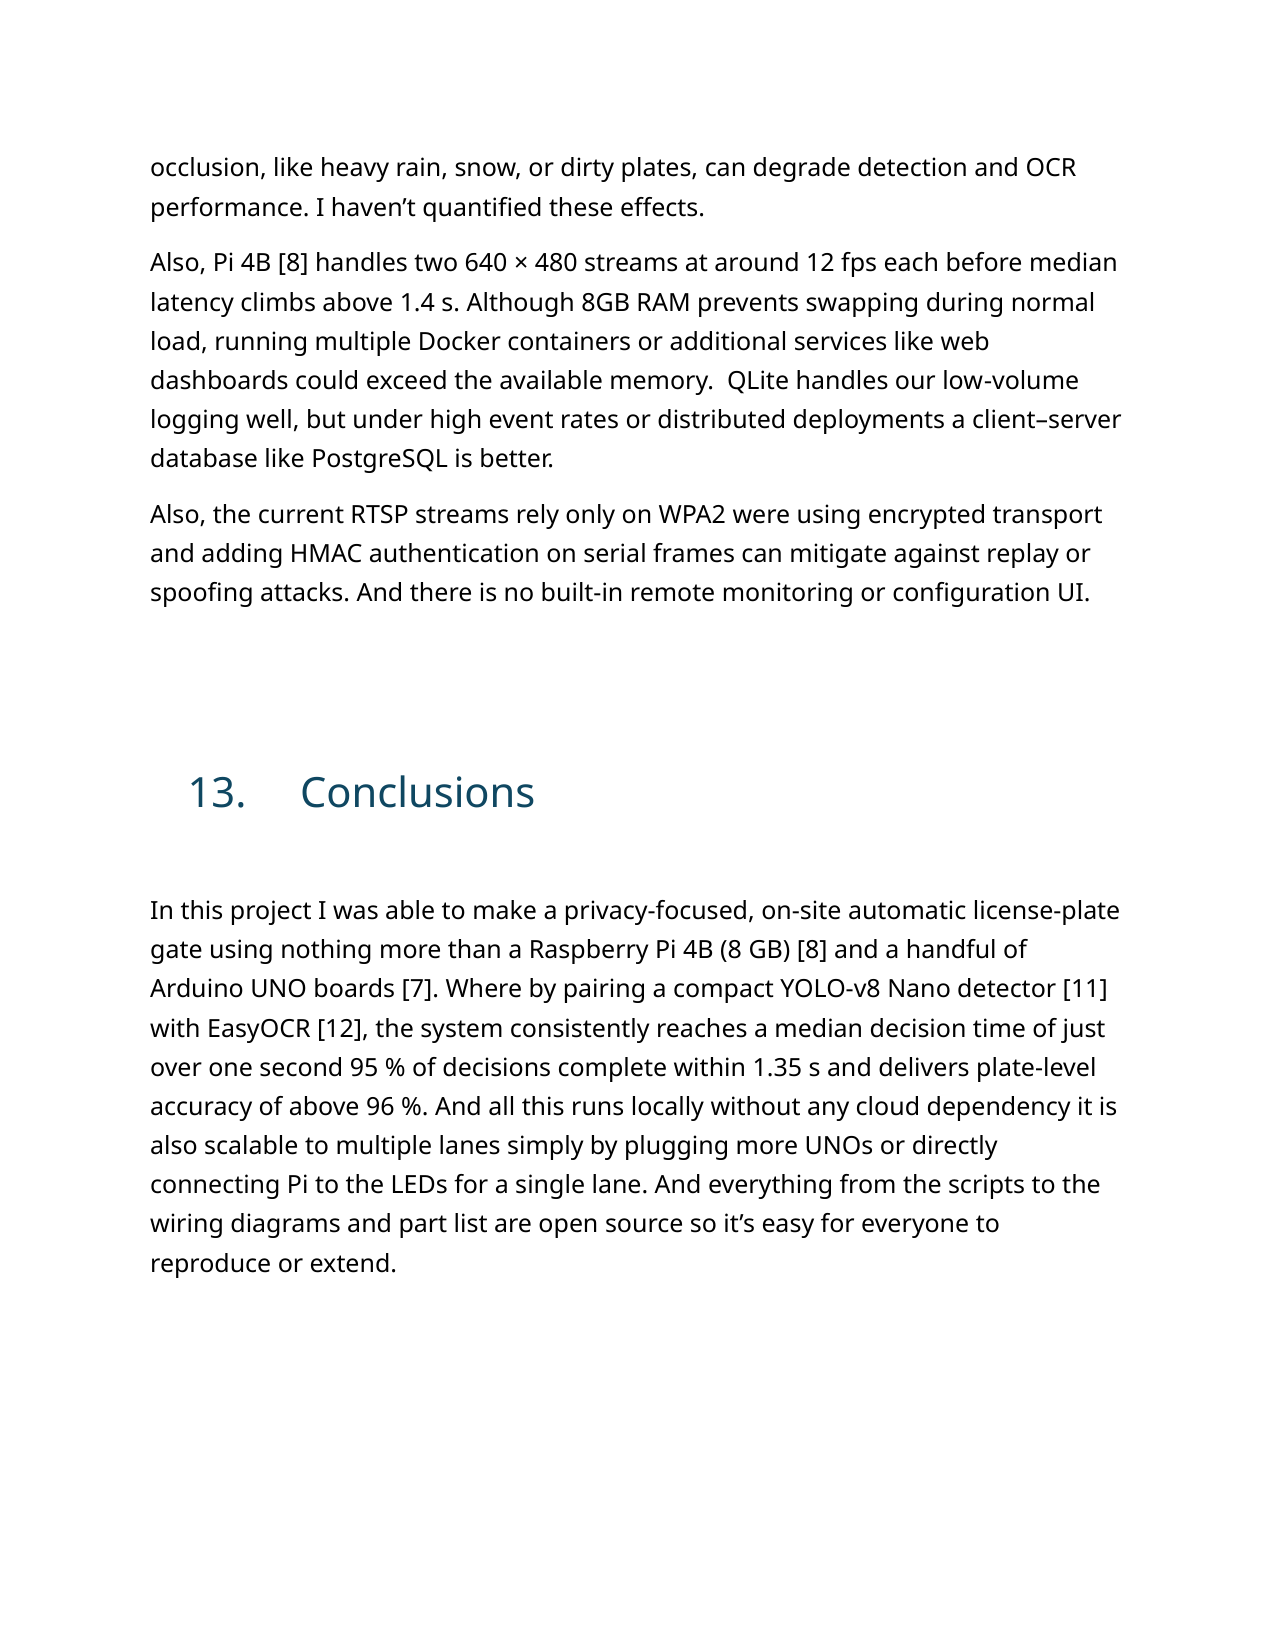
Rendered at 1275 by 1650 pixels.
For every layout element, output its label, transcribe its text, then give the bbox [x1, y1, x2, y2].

text Also, the current RTSP streams rely only on WPA2 were using encrypted transport and adding HMAC authentication on serial frames can mitigate against replay or spoofing attacks. And there is no built-in remote monitoring or configuration UI. [150, 497, 1125, 609]
text Also, Pi 4B [8] handles two 640 × 480 streams at around 12 fps each before median latency climbs above 1.4 s. Although 8GB RAM prevents swapping during normal load, running multiple Docker containers or additional services like web dashboards could exceed the available memory. QLite handles our low‐volume logging well, but under high event rates or distributed deployments a client–server database like PostgreSQL is better. [150, 245, 1125, 475]
text In this project I was able to make a privacy-focused, on-site automatic license-plate gate using nothing more than a Raspberry Pi 4B (8 GB) [8] and a handful of Arduino UNO boards [7]. Where by pairing a compact YOLO-v8 Nano detector [11] with EasyOCR [12], the system consistently reaches a median decision time of just over one second 95 % of decisions complete within 1.35 s and delivers plate-level accuracy of above 96 %. And all this runs locally without any cloud dependency it is also scalable to multiple lanes simply by plugging more UNOs or directly connecting Pi to the LEDs for a single lane. And everything from the scripts to the wiring diagrams and part list are open source so it’s easy for everyone to reproduce or extend. [150, 893, 1125, 1279]
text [150, 150, 1125, 223]
subtitle Conclusions [187, 763, 1125, 820]
